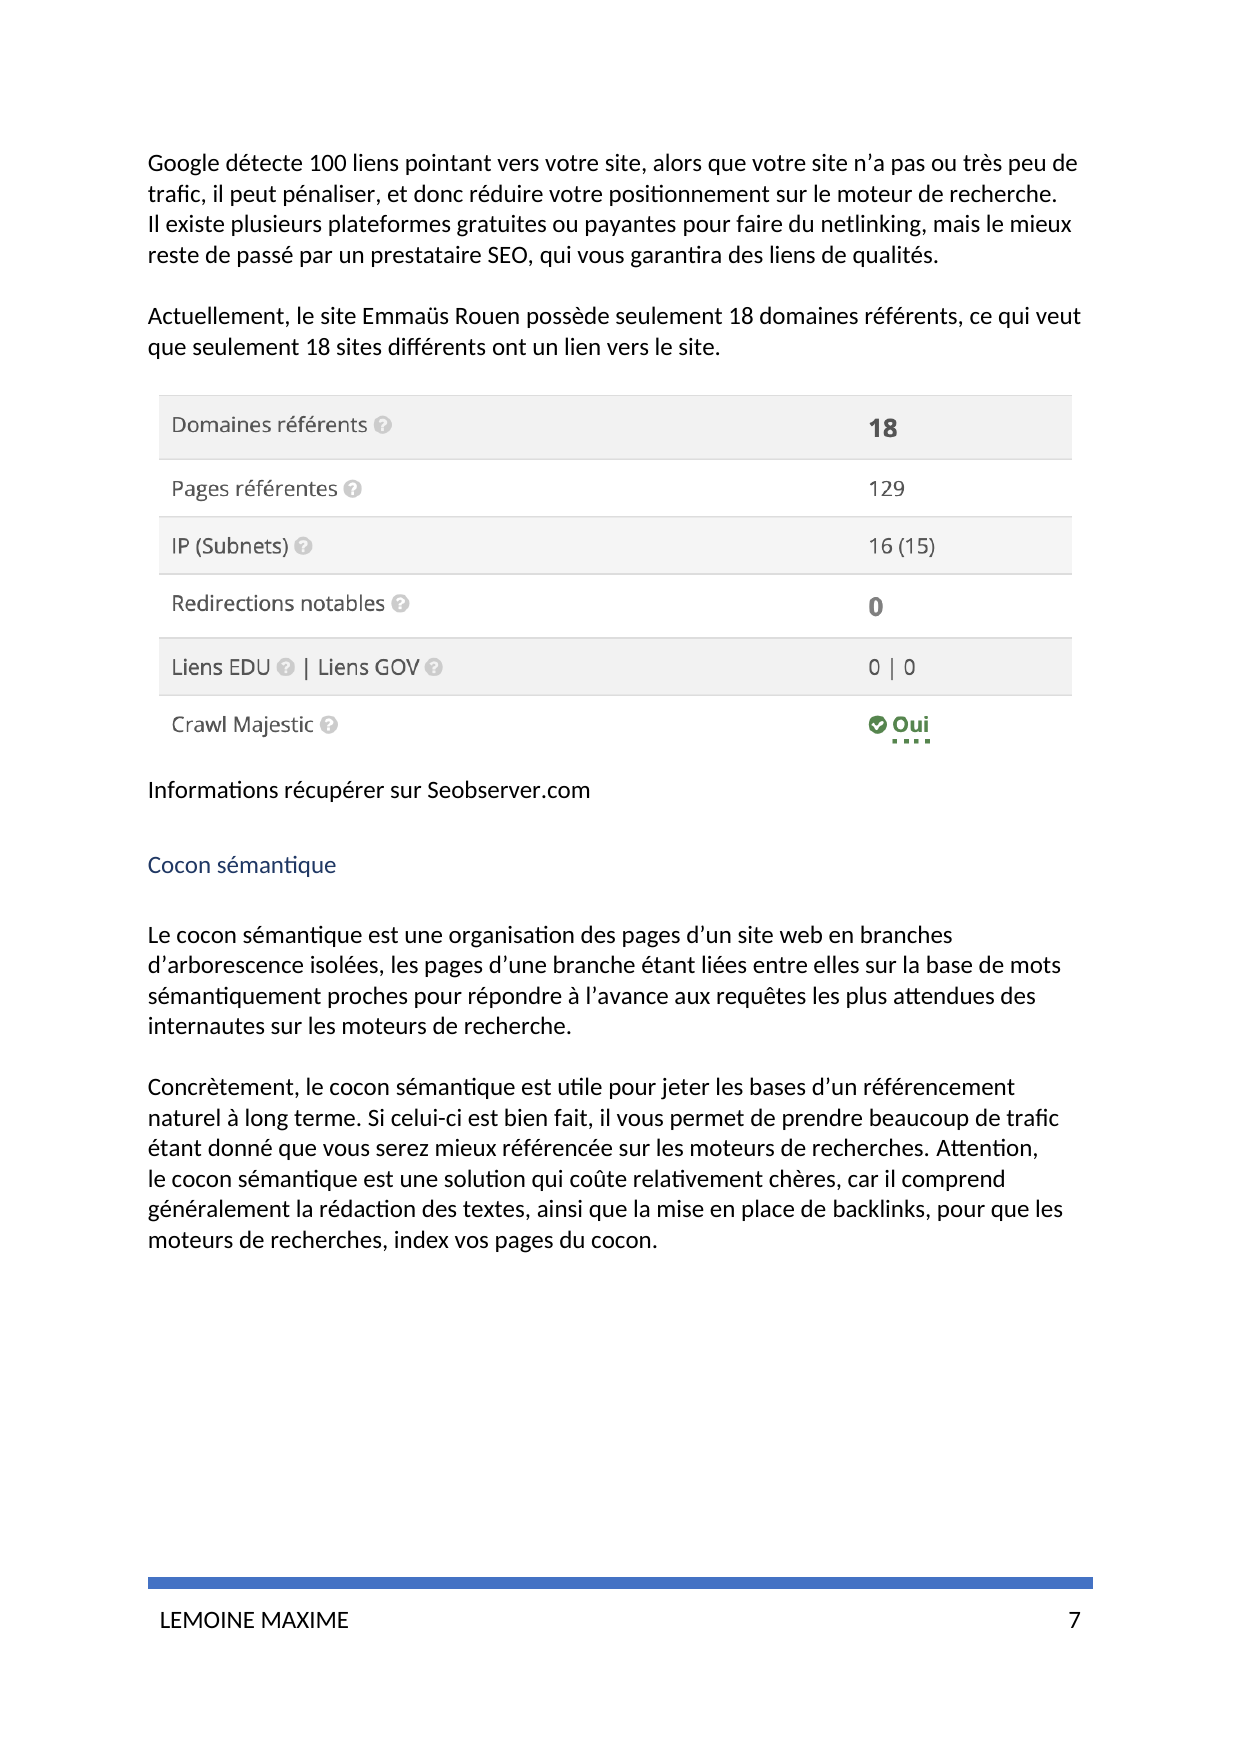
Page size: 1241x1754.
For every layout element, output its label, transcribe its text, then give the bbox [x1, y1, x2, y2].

text Le cocon sémantique est une organisation des pages d’un site web en branches d’arborescence isolées, les pages d’une branche étant liées entre elles sur la base de mots sémantiquement proches pour répondre à l’avance aux requêtes les plus attendues des internautes sur les moteurs de recherche. Concrètement, le cocon sémantique est utile pour jeter les bases d’un référencement naturel à long terme. Si celui-ci est bien fait, il vous permet de prendre beaucoup de trafic étant donné que vous serez mieux référencée sur les moteurs de recherches. Attention, le cocon sémantique est une solution qui coûte relativement chères, car il comprend généralement la rédaction des textes, ainsi que la mise en place de backlinks, pour que les moteurs de recherches, index vos pages du cocon. [148, 919, 1093, 1254]
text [148, 148, 1093, 361]
picture [147, 391, 1093, 771]
subtitle Cocon sémantique [148, 849, 1093, 879]
text Informations récupérer sur Seobserver.com [148, 775, 1093, 805]
